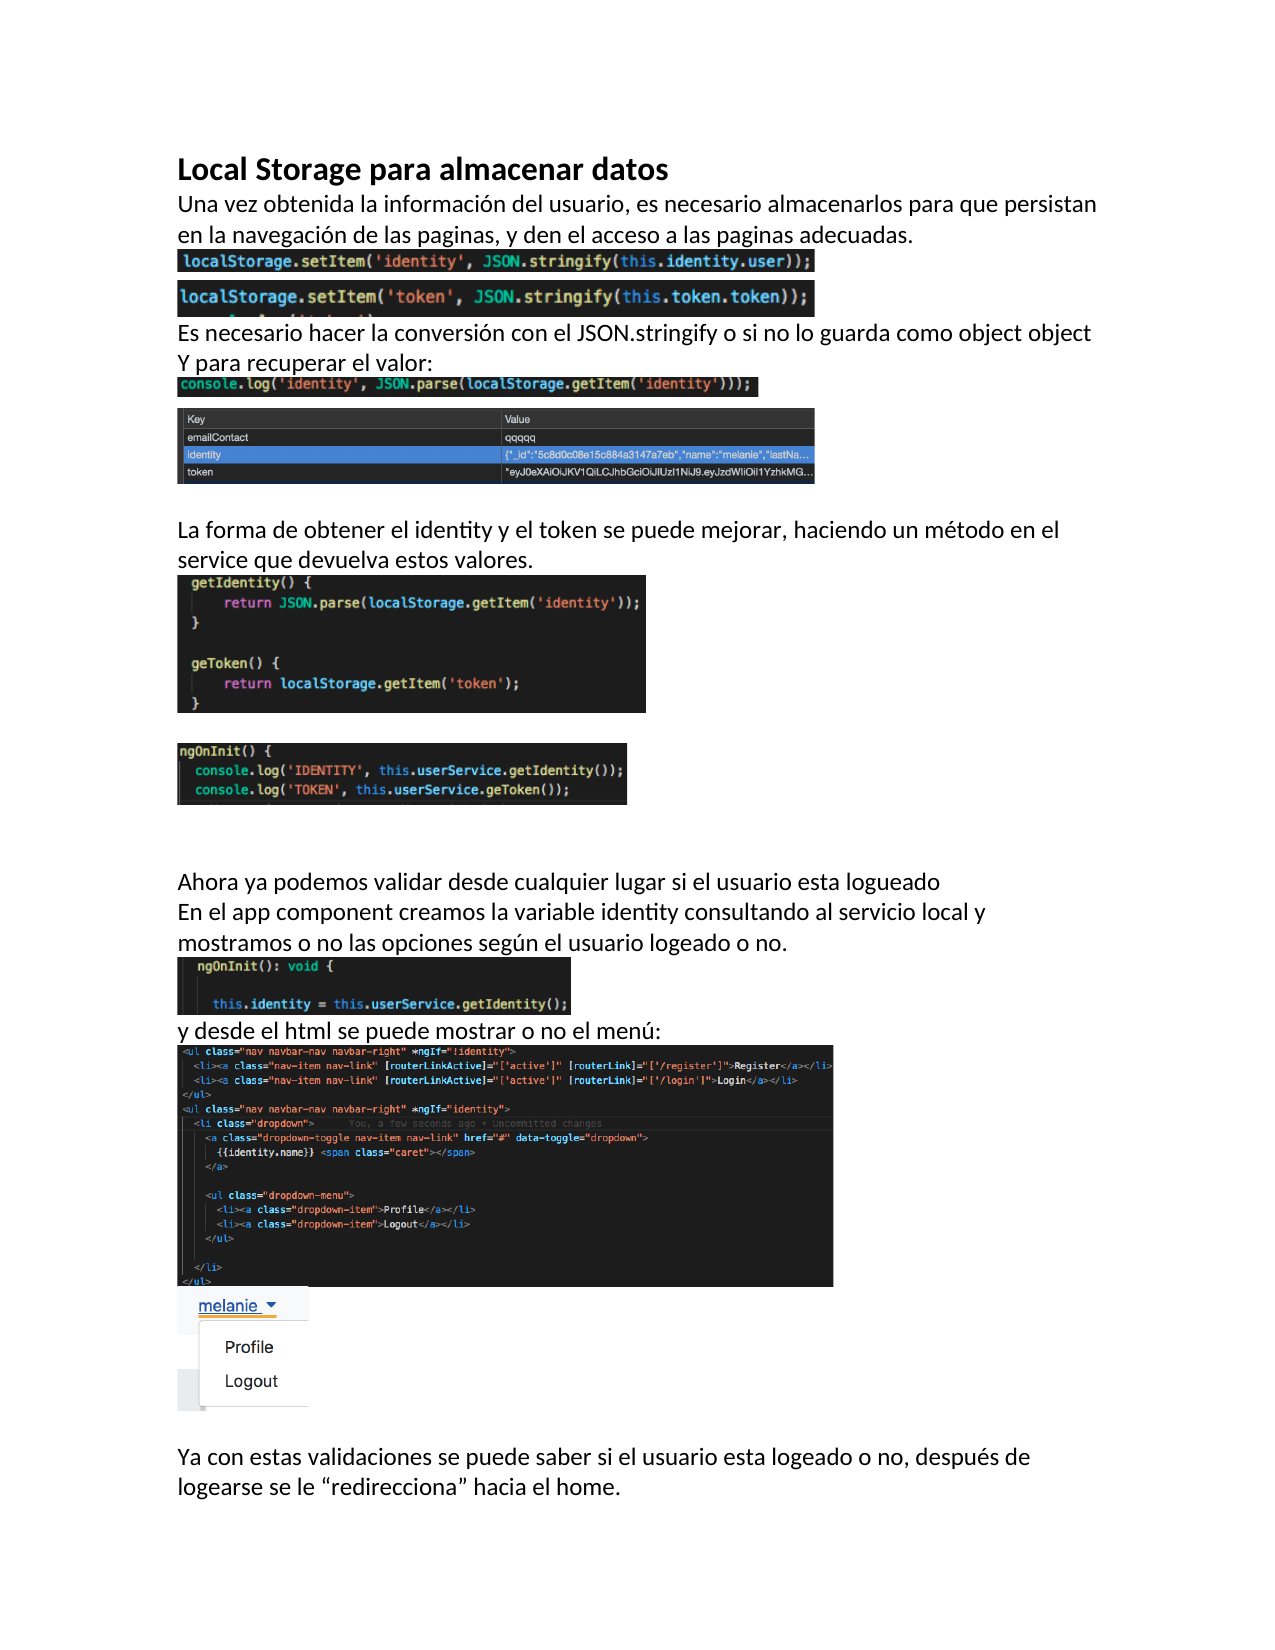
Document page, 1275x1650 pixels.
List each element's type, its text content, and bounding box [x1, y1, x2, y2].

text Una vez obtenida la información del usuario, es necesario almacenarlos para que persistan en la navegación de las paginas, y den el acceso a las paginas adecuadas. [177, 188, 1098, 249]
text Ya con estas validaciones se puede saber si el usuario esta logeado o no, después de logearse se le “redirecciona” hacia el home. [177, 1441, 1098, 1502]
picture [177, 1045, 834, 1411]
picture [177, 575, 646, 713]
picture [177, 377, 759, 397]
picture [177, 280, 815, 317]
text Ahora ya podemos validar desde cualquier lugar si el usuario esta logueado [177, 866, 1098, 896]
picture [177, 408, 815, 484]
picture [177, 743, 628, 805]
picture [177, 249, 815, 272]
text Es necesario hacer la conversión con el JSON.stringify o si no lo guarda como object object [177, 317, 1098, 347]
text Y para recuperar el valor: [177, 347, 1098, 378]
text La forma de obtener el identity y el token se puede mejorar, haciendo un método en el service que devuelva estos valores. [177, 514, 1098, 575]
text y desde el html se puede mostrar o no el menú: [177, 1015, 1098, 1045]
picture [177, 957, 571, 1015]
text En el app component creamos la variable identity consultando al servicio local y mostramos o no las opciones según el usuario logeado o no. [177, 896, 1098, 957]
text Local Storage para almacenar datos [177, 148, 1098, 188]
